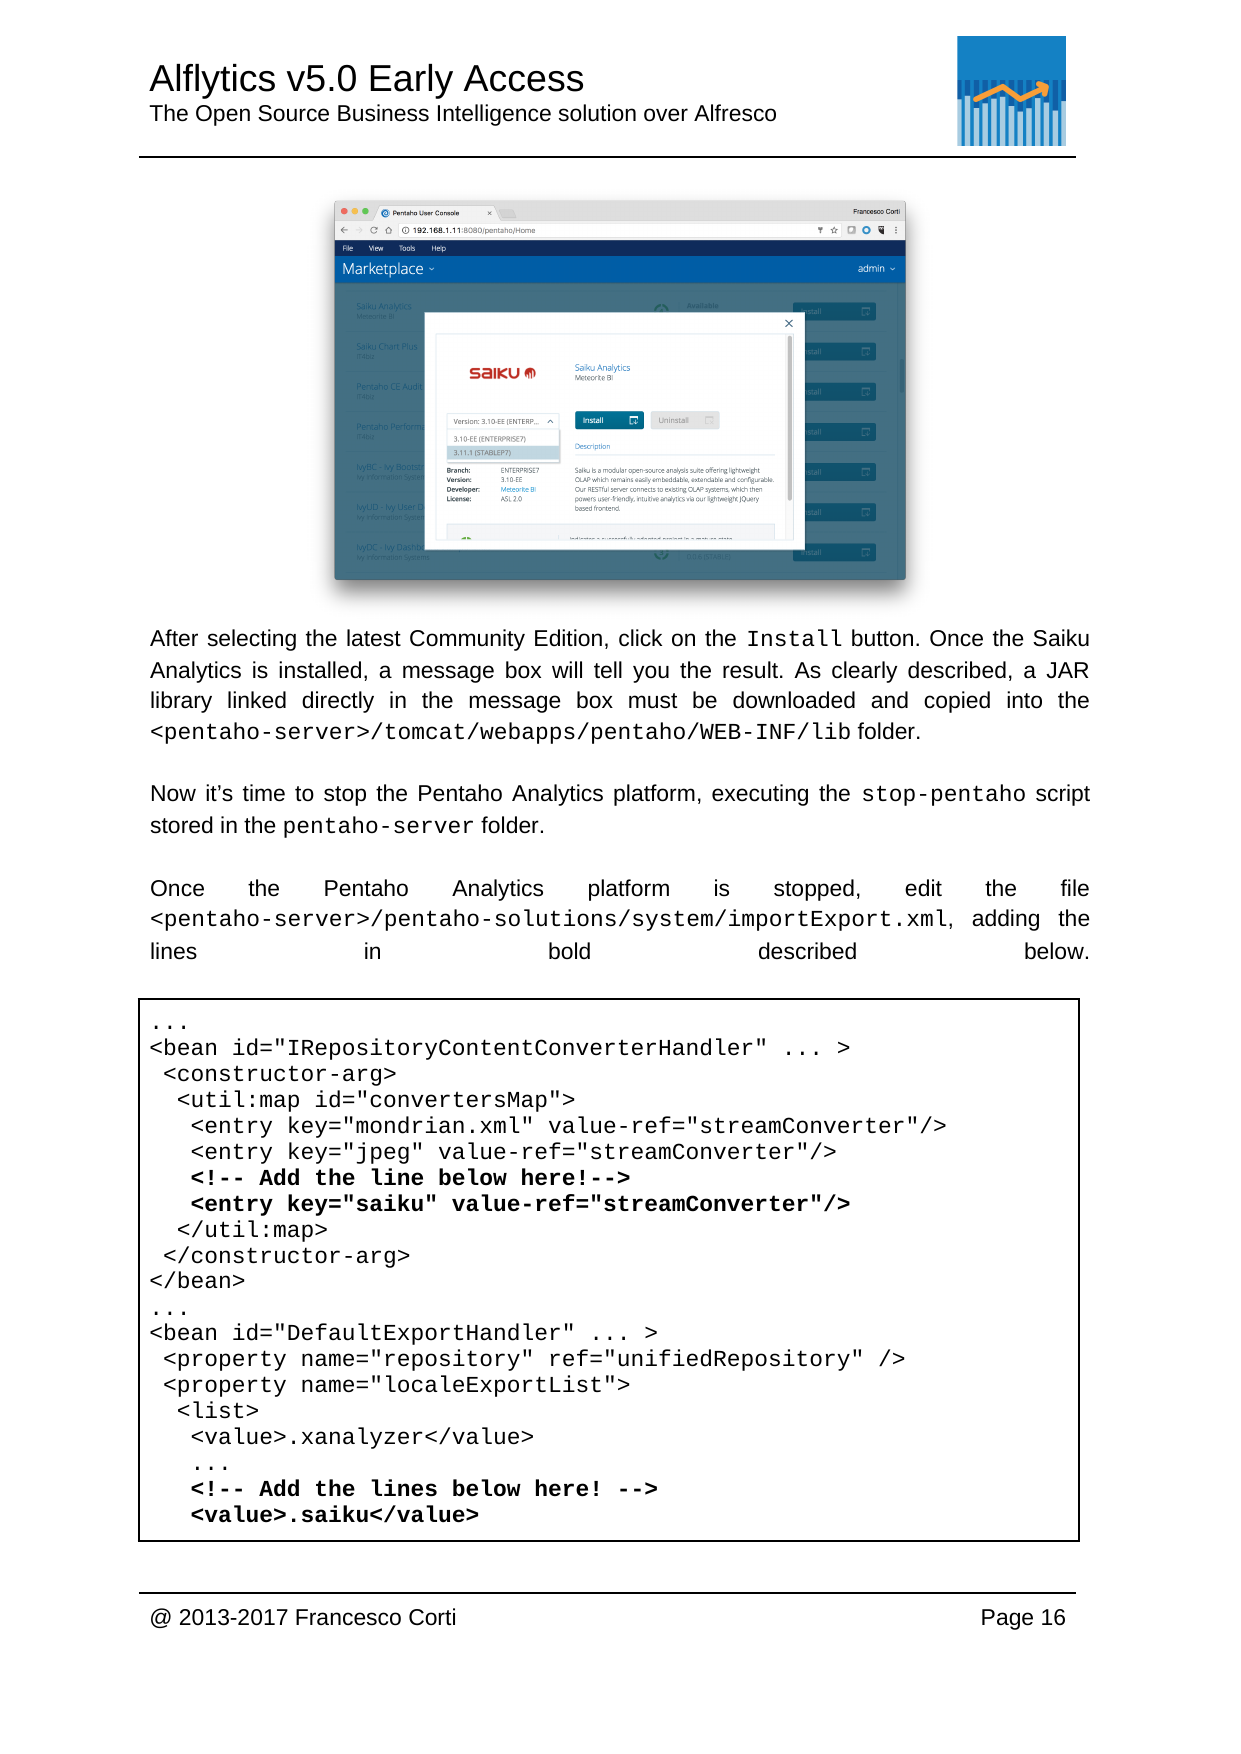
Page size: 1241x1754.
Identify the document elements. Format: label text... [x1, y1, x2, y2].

picture [305, 184, 935, 622]
text Once the Pentaho Analytics platform is stopped, edit the file <pentaho-server>/pentaho-solutions/system/importExport.xml, adding the lines in bold described below. [150, 875, 1090, 994]
text After selecting the latest Community Edition, click on the Install button. Once the Saiku Analytics is installed, a message box will tell you the result. As clearly described, a JAR library linked directly in the message box must be downloaded and copied into the <pentaho-server>/tomcat/webapps/pentaho/WEB-INF/lib folder. [150, 625, 1090, 746]
picture [957, 36, 1066, 146]
text Now it’s time to stop the Pentaho Analytics platform, executing the stop-pentaho script stored in the pentaho-server folder. [150, 780, 1090, 841]
